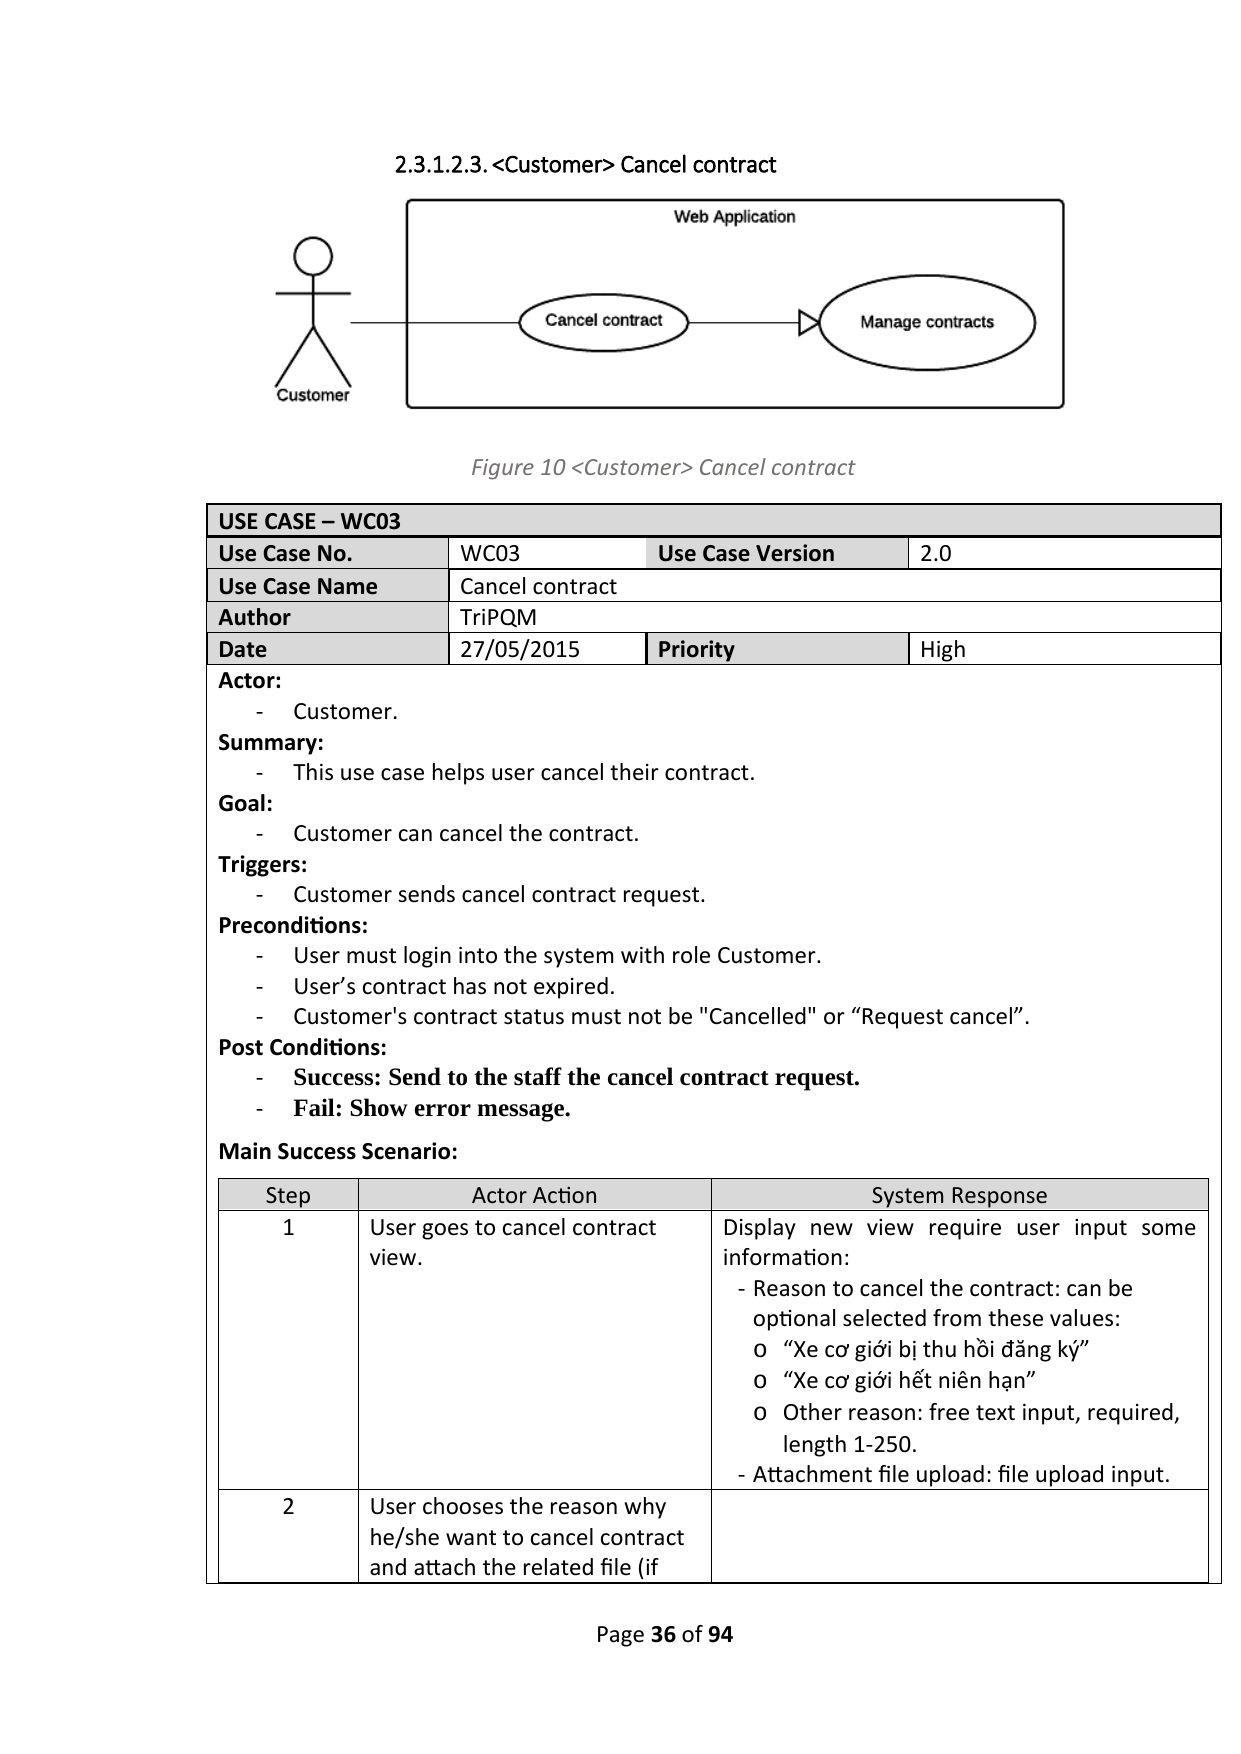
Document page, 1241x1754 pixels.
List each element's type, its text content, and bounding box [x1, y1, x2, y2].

table_cell 2.0 [909, 538, 1221, 568]
table_cell High [910, 633, 1220, 664]
table_cell WC03 [449, 538, 646, 568]
picture [237, 180, 1091, 433]
table_cell TriPQM [449, 602, 1221, 632]
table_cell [207, 665, 1221, 1583]
table_cell Date [208, 633, 448, 664]
table_header USE CASE – WC03 [208, 505, 1220, 535]
table_cell Priority [648, 633, 908, 664]
table_cell Cancel contract [450, 570, 1220, 601]
table_cell Use Case No. [207, 538, 448, 568]
table_cell Use Case Version [646, 538, 908, 568]
subtitle <Customer> Cancel contract [394, 148, 1122, 178]
table_cell Use Case Name [208, 569, 448, 601]
table_cell Author [207, 602, 448, 632]
table_cell 27/05/2015 [450, 633, 645, 664]
